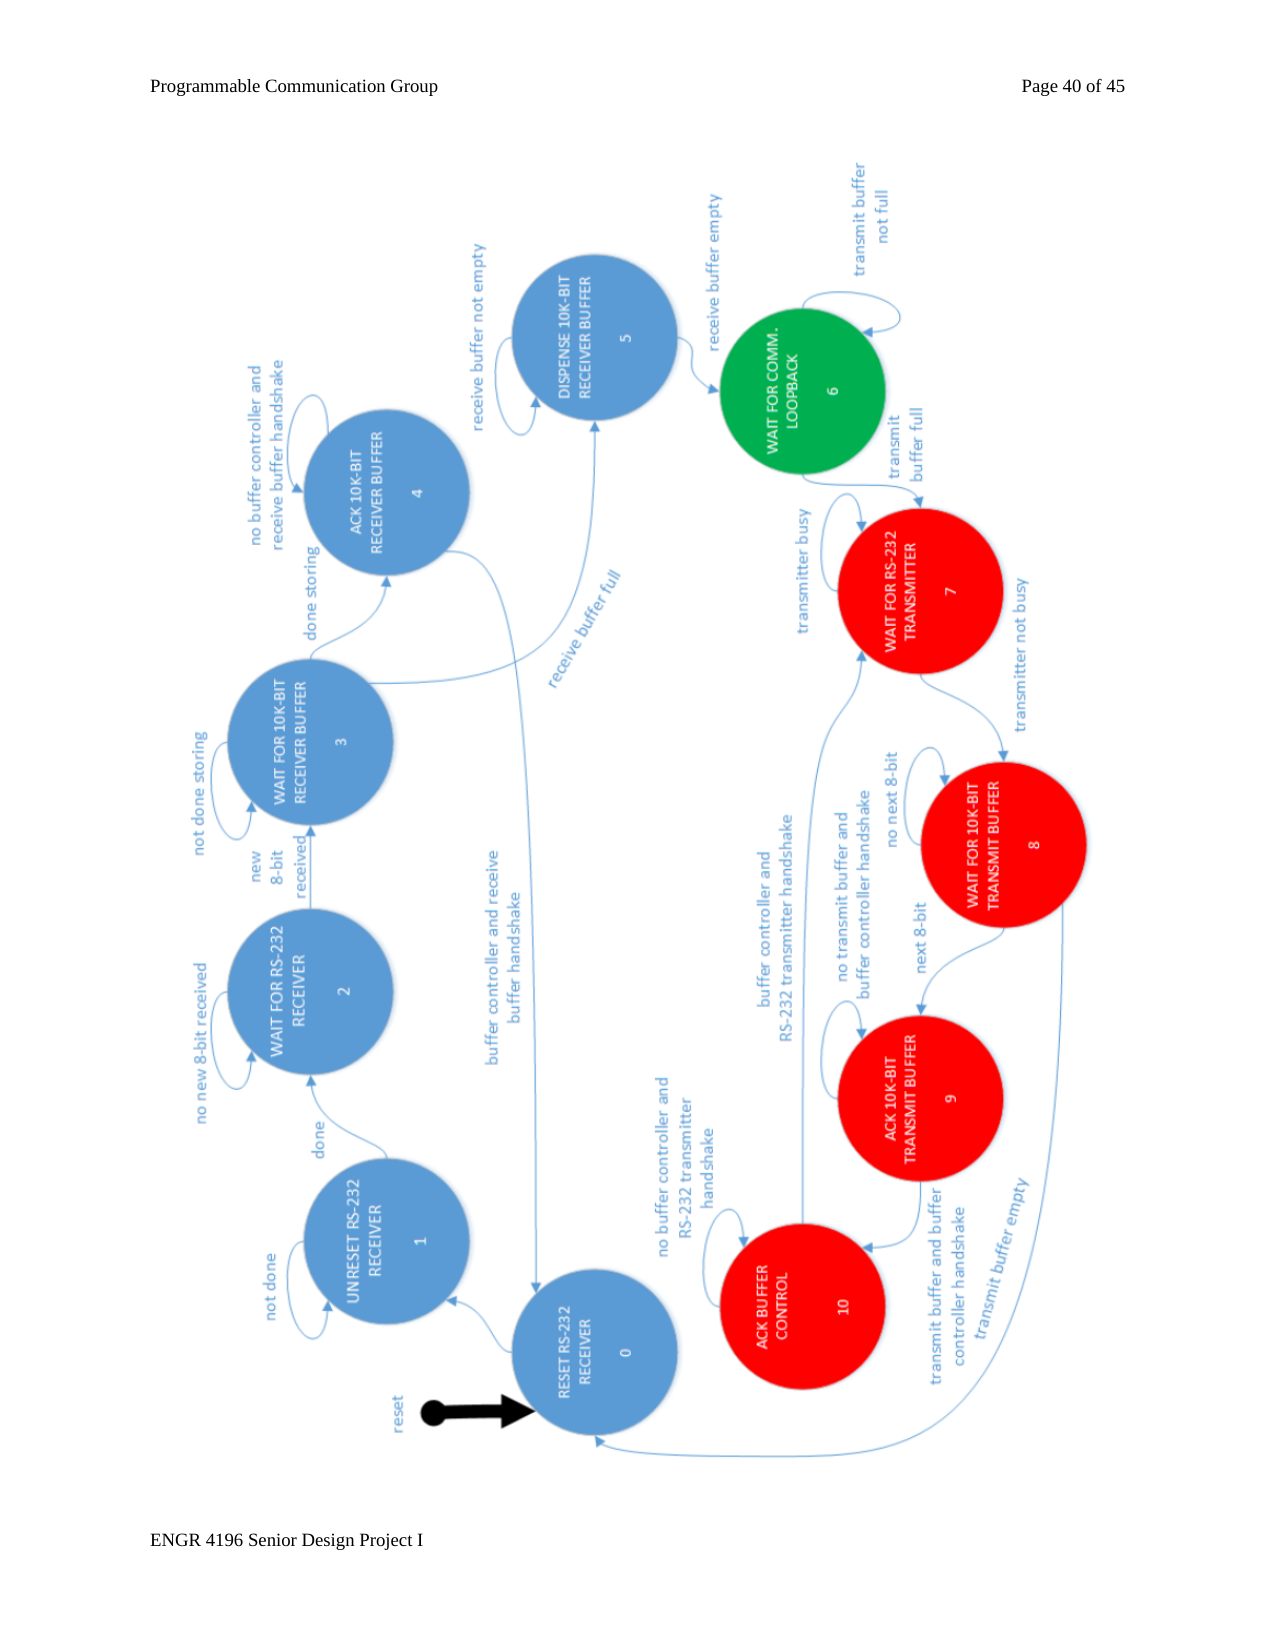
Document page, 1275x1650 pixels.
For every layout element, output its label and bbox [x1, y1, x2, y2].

picture [182, 153, 1095, 1459]
